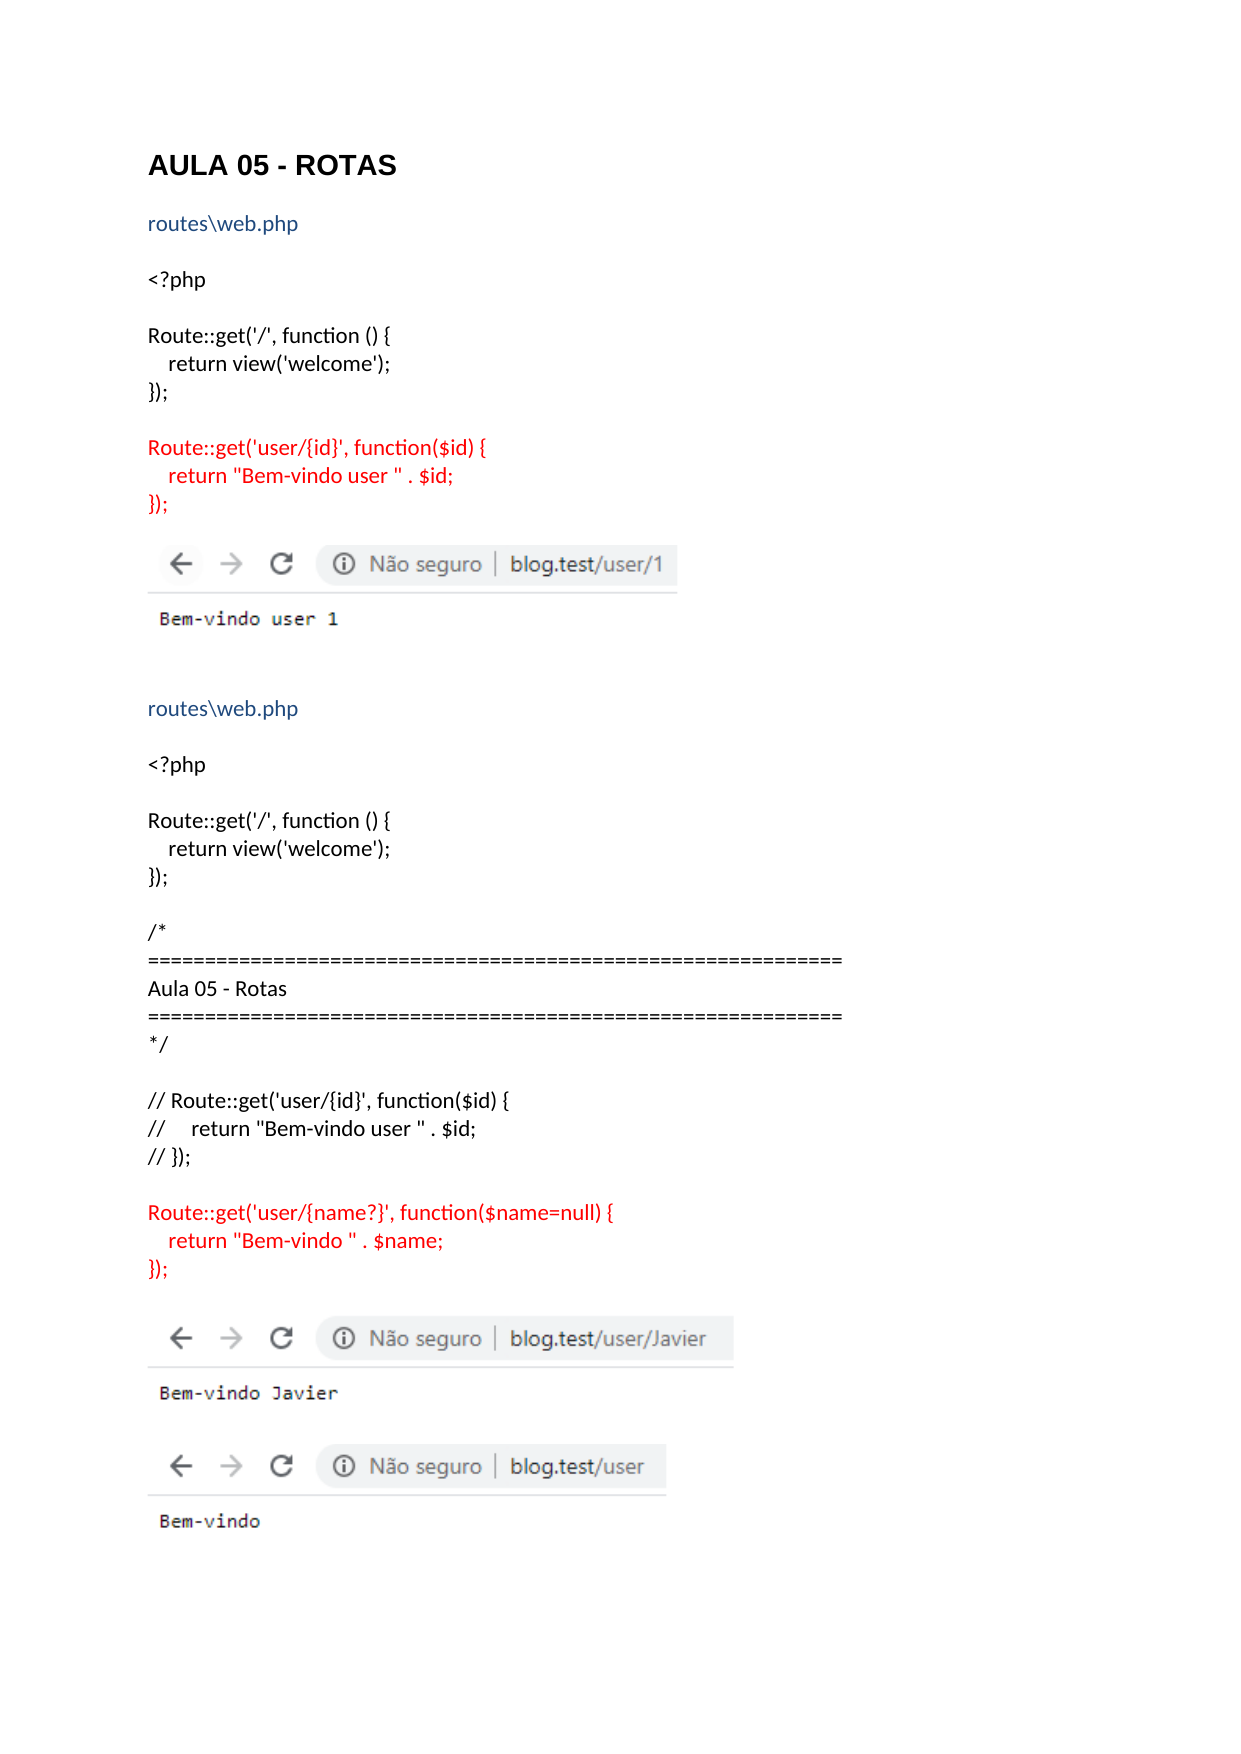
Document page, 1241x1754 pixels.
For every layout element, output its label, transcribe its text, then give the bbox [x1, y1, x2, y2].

text }); [148, 862, 1092, 890]
text // Route::get('user/{id}', function($id) { [148, 1086, 1092, 1114]
picture [147, 1310, 734, 1417]
text return "Bem-vindo user " . $id; [148, 461, 1092, 489]
text Route::get('/', function () { [148, 806, 1092, 834]
text Route::get('user/{name?}', function($name=null) { [148, 1198, 1092, 1226]
text routes\web.php [148, 694, 1092, 722]
text }); [148, 377, 1092, 405]
text */ [148, 1030, 1092, 1058]
text }); [148, 1254, 1092, 1282]
text /* [148, 918, 1092, 946]
text return "Bem-vindo " . $name; [148, 1226, 1092, 1254]
text Route::get('user/{id}', function($id) { [148, 433, 1092, 461]
picture [147, 1444, 667, 1550]
text <?php [148, 265, 1092, 293]
text }); [148, 489, 1092, 517]
text routes\web.php [148, 209, 1092, 237]
subtitle Aula 05 - Rotas [148, 148, 1092, 181]
text // return "Bem-vindo user " . $id; [148, 1114, 1092, 1142]
text ============================================================= [148, 1002, 1092, 1030]
text Route::get('/', function () { [148, 321, 1092, 349]
text return view('welcome'); [148, 834, 1092, 862]
picture [147, 545, 678, 638]
text return view('welcome'); [148, 349, 1092, 377]
text <?php [148, 750, 1092, 778]
text Aula 05 - Rotas [148, 974, 1092, 1002]
text // }); [148, 1142, 1092, 1170]
text ============================================================= [148, 946, 1092, 974]
